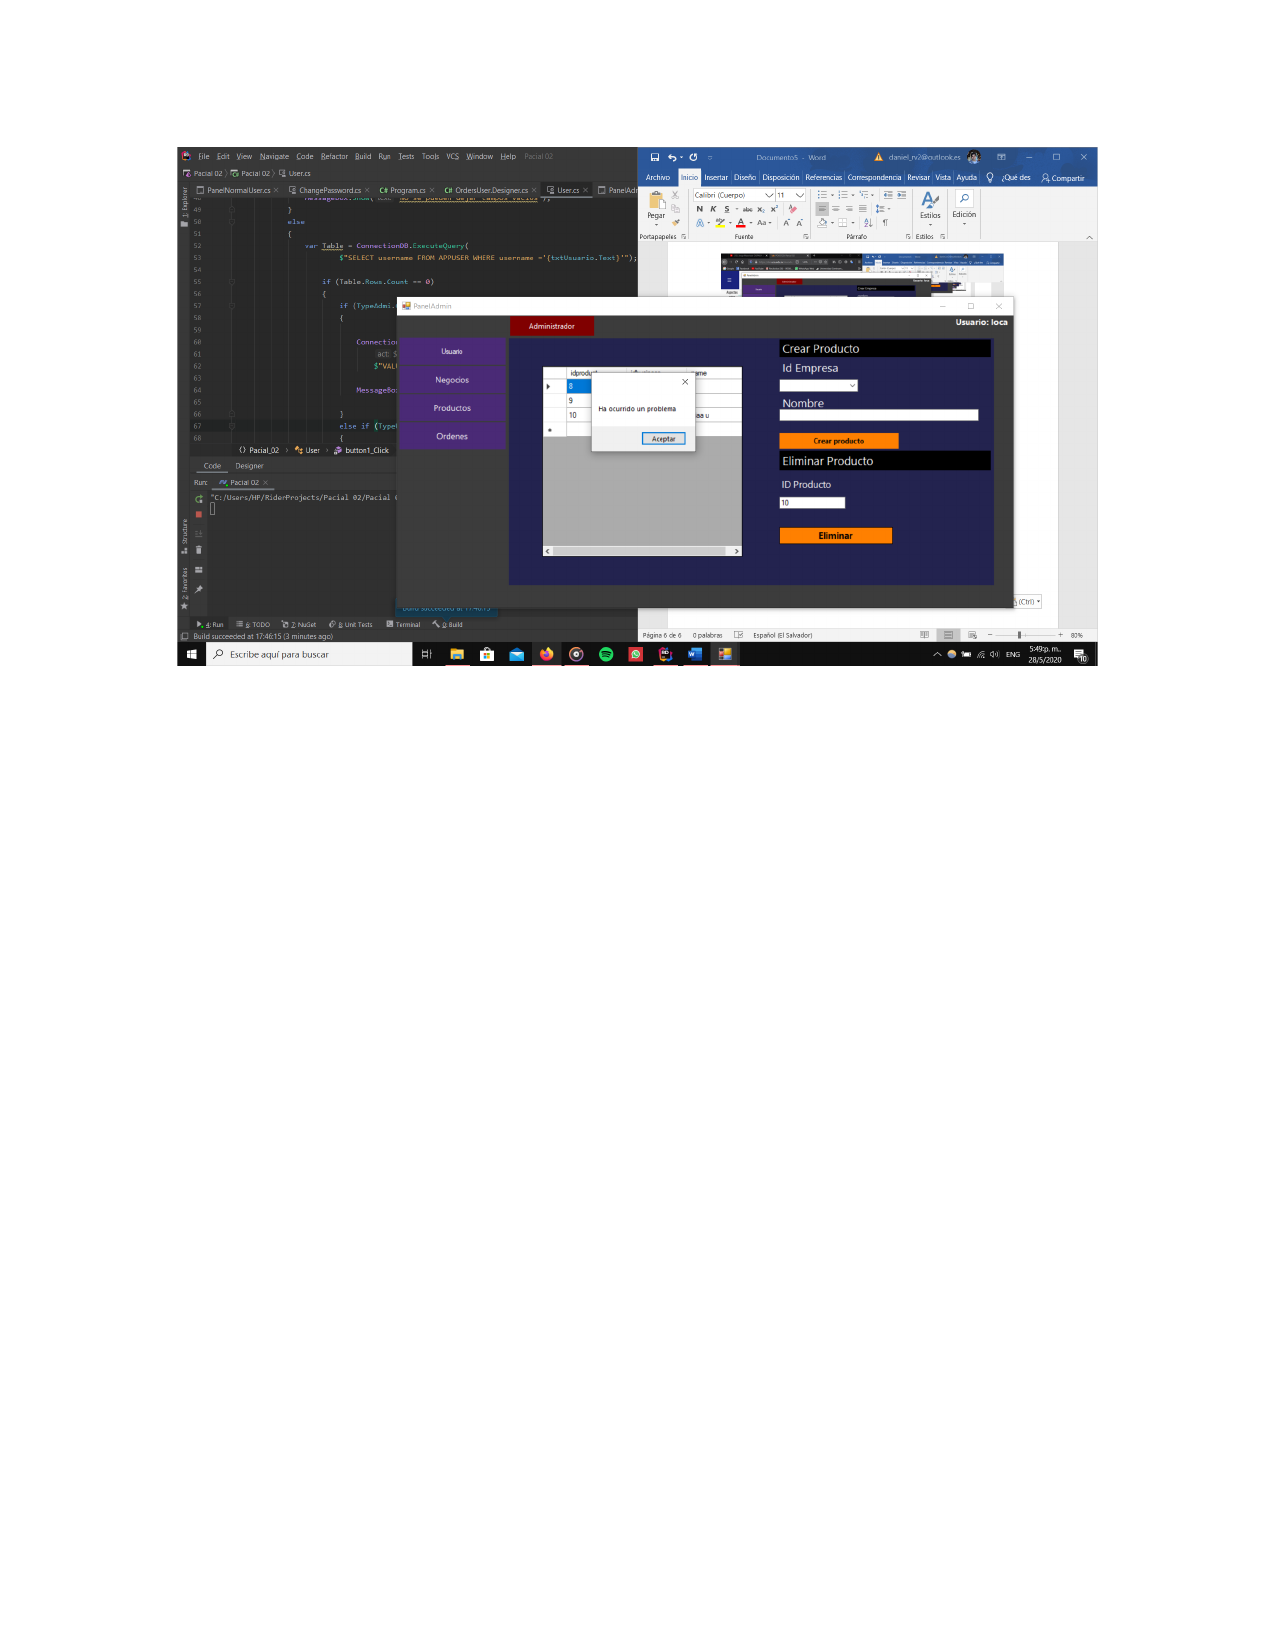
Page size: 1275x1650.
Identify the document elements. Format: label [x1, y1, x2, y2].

picture [177, 147, 1098, 666]
